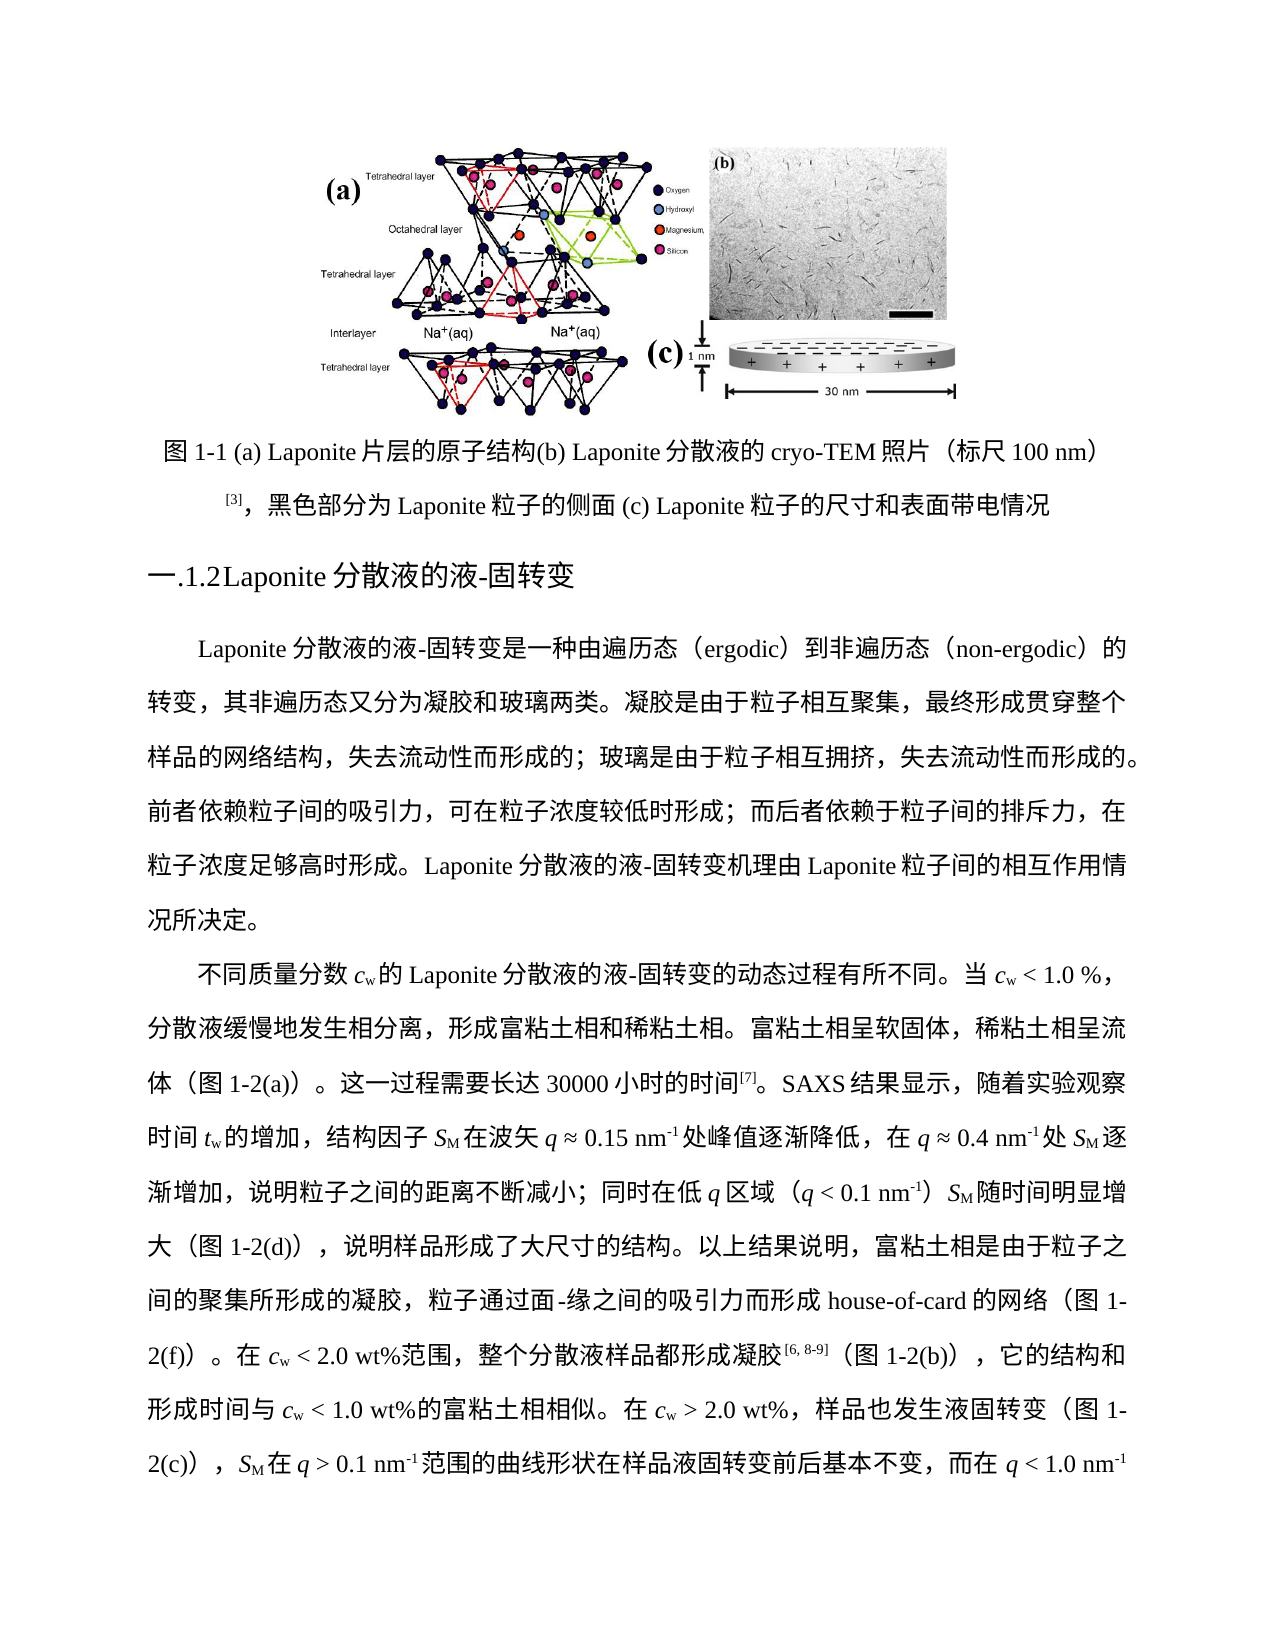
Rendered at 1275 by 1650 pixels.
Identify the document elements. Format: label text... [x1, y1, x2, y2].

picture [320, 147, 956, 417]
text 图 1-1 (a) Laponite片层的原子结构(b) Laponite分散液的cryo-TEM照片（标尺100 nm）[3]，黑色部分为Laponite粒子的侧面 (c) Laponite粒子的尺寸和表面带电情况 [148, 431, 1127, 522]
text Laponite分散液的液-固转变是一种由遍历态（ergodic）到非遍历态（non-ergodic）的转变，其非遍历态又分为凝胶和玻璃两类。凝胶是由于粒子相互聚集，最终形成贯穿整个样品的网络结构，失去流动性而形成的；玻璃是由于粒子相互拥挤，失去流动性而形成的。前者依赖粒子间的吸引力，可在粒子浓度较低时形成；而后者依赖于粒子间的排斥力，在粒子浓度足够高时形成。Laponite分散液的液-固转变机理由Laponite粒子间的相互作用情况所决定。 [148, 628, 1127, 936]
subtitle Laponite分散液的液-固转变 [148, 552, 1127, 595]
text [148, 954, 1127, 1480]
